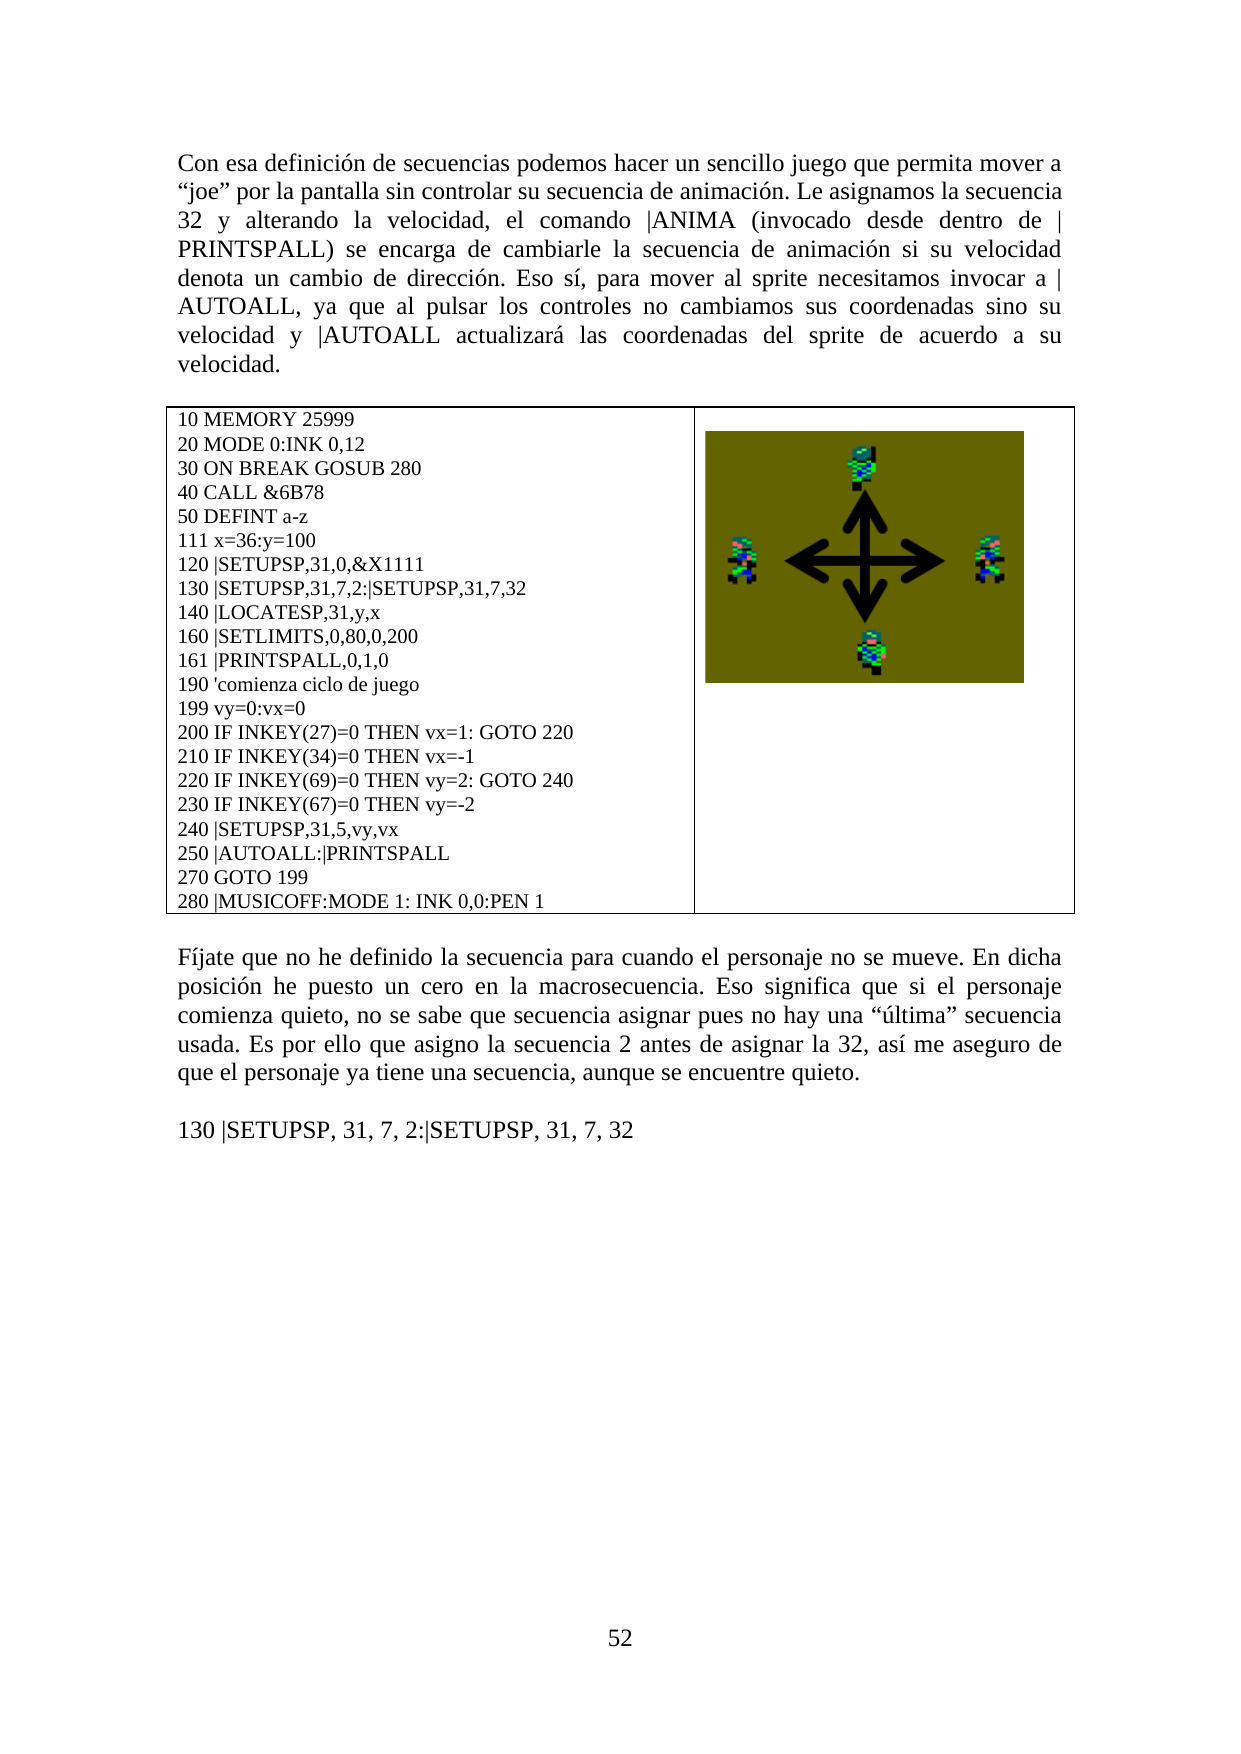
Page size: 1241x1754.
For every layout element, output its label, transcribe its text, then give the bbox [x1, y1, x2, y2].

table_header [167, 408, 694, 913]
text Con esa definición de secuencias podemos hacer un sencillo juego que permita mover a “joe” por la pantalla sin controlar su secuencia de animación. Le asignamos la secuencia 32 y alterando la velocidad, el comando |ANIMA (invocado desde dentro de |PRINTSPALL) se encarga de cambiarle la secuencia de animación si su velocidad denota un cambio de dirección. Eso sí, para mover al sprite necesitamos invocar a |AUTOALL, ya que al pulsar los controles no cambiamos sus coordenadas sino su velocidad y |AUTOALL actualizará las coordenadas del sprite de acuerdo a su velocidad. [177, 148, 1063, 378]
text Fíjate que no he definido la secuencia para cuando el personaje no se mueve. En dicha posición he puesto un cero en la macrosecuencia. Eso significa que si el personaje comienza quieto, no se sabe que secuencia asignar pues no hay una “última” secuencia usada. Es por ello que asigno la secuencia 2 antes de asignar la 32, así me aseguro de que el personaje ya tiene una secuencia, aunque se encuentre quieto. [177, 942, 1063, 1086]
text 130 |SETUPSP, 31, 7, 2:|SETUPSP, 31, 7, 32 [177, 1115, 1063, 1144]
picture [705, 431, 1024, 683]
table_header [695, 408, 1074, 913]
